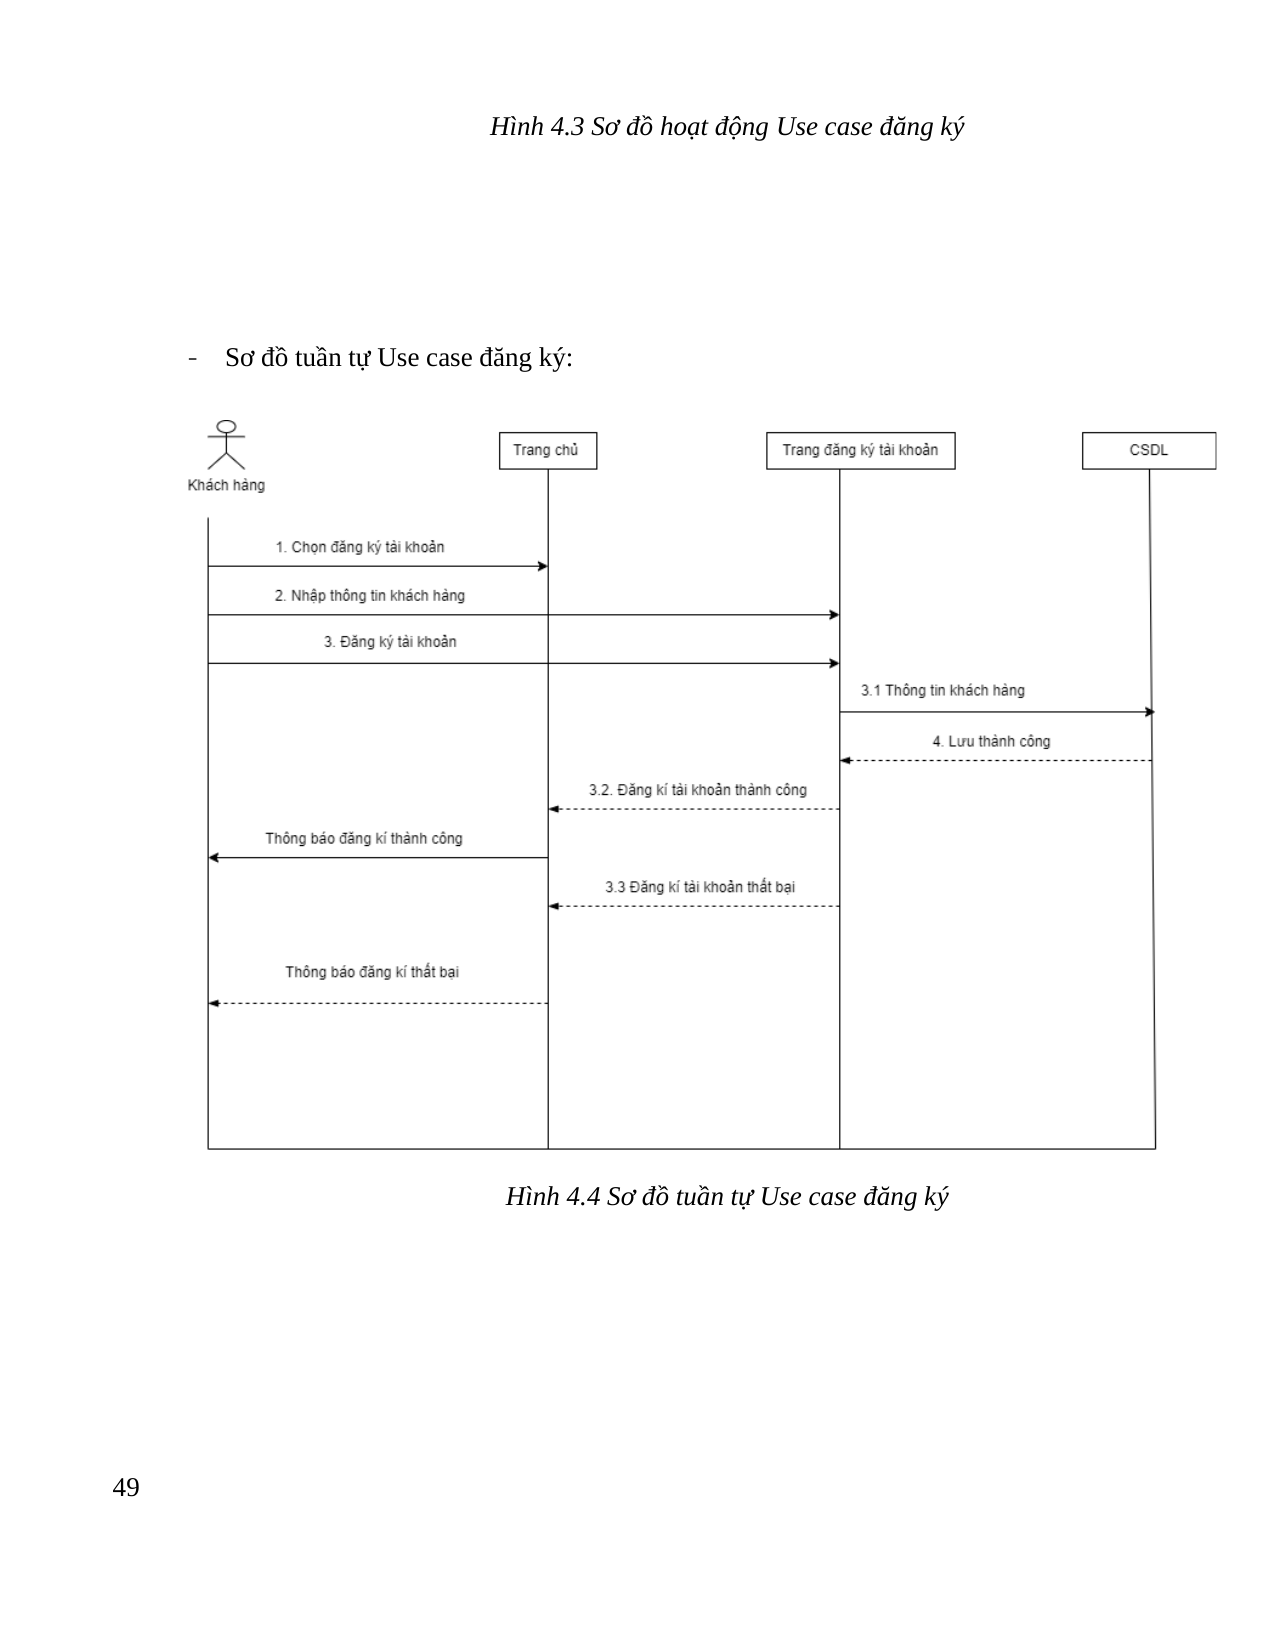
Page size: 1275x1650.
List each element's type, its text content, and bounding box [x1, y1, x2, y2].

text Hình 4.3 Sơ đồ hoạt động Use case đăng ký [300, 110, 1157, 142]
list Sơ đồ tuần tự Use case đăng ký: [187, 338, 1162, 374]
picture [187, 420, 1217, 1151]
text Hình 4.4 Sơ đồ tuần tự Use case đăng ký [300, 1179, 1157, 1211]
